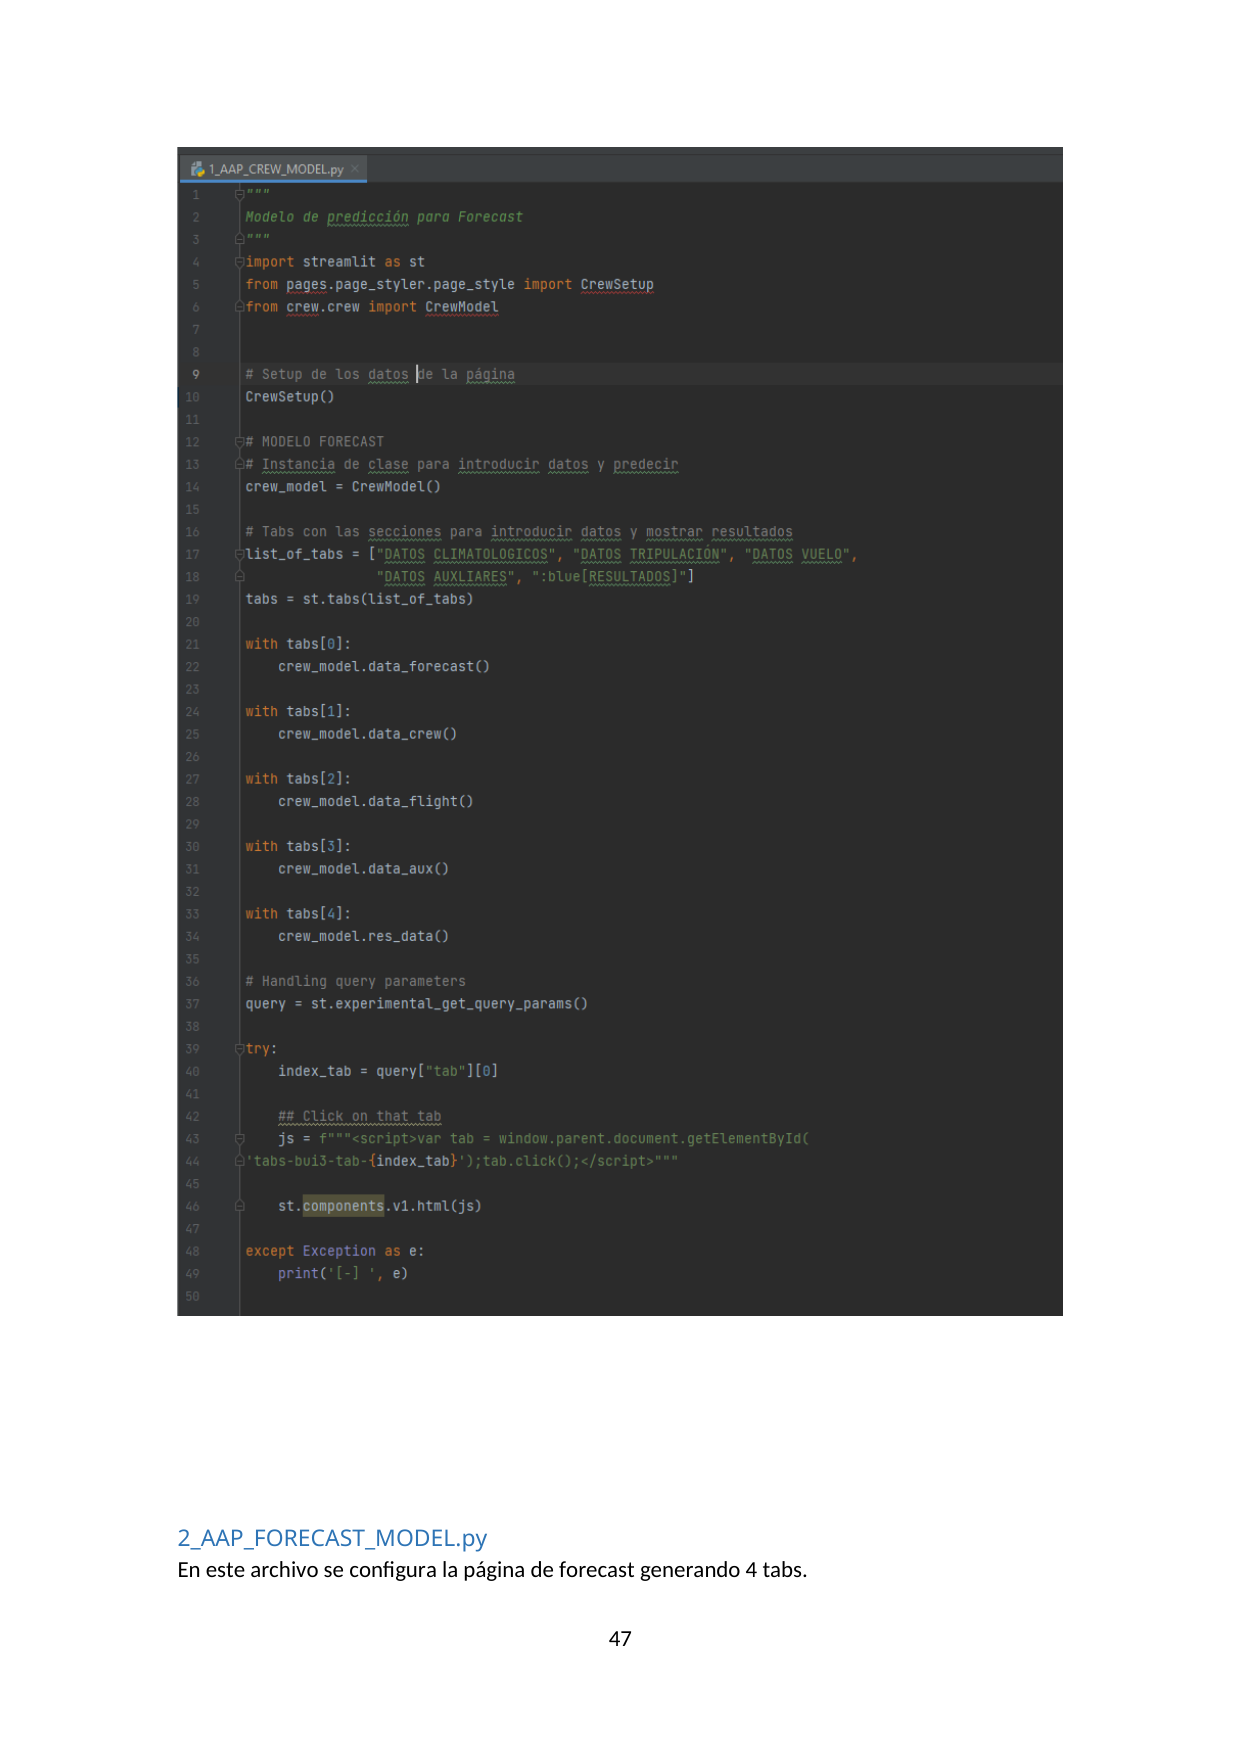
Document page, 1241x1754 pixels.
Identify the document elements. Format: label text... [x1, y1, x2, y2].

subtitle 2_AAP_FORECAST_MODEL.py [177, 1521, 1063, 1553]
picture [177, 147, 1063, 1316]
text En este archivo se configura la página de forecast generando 4 tabs. [177, 1555, 1063, 1583]
